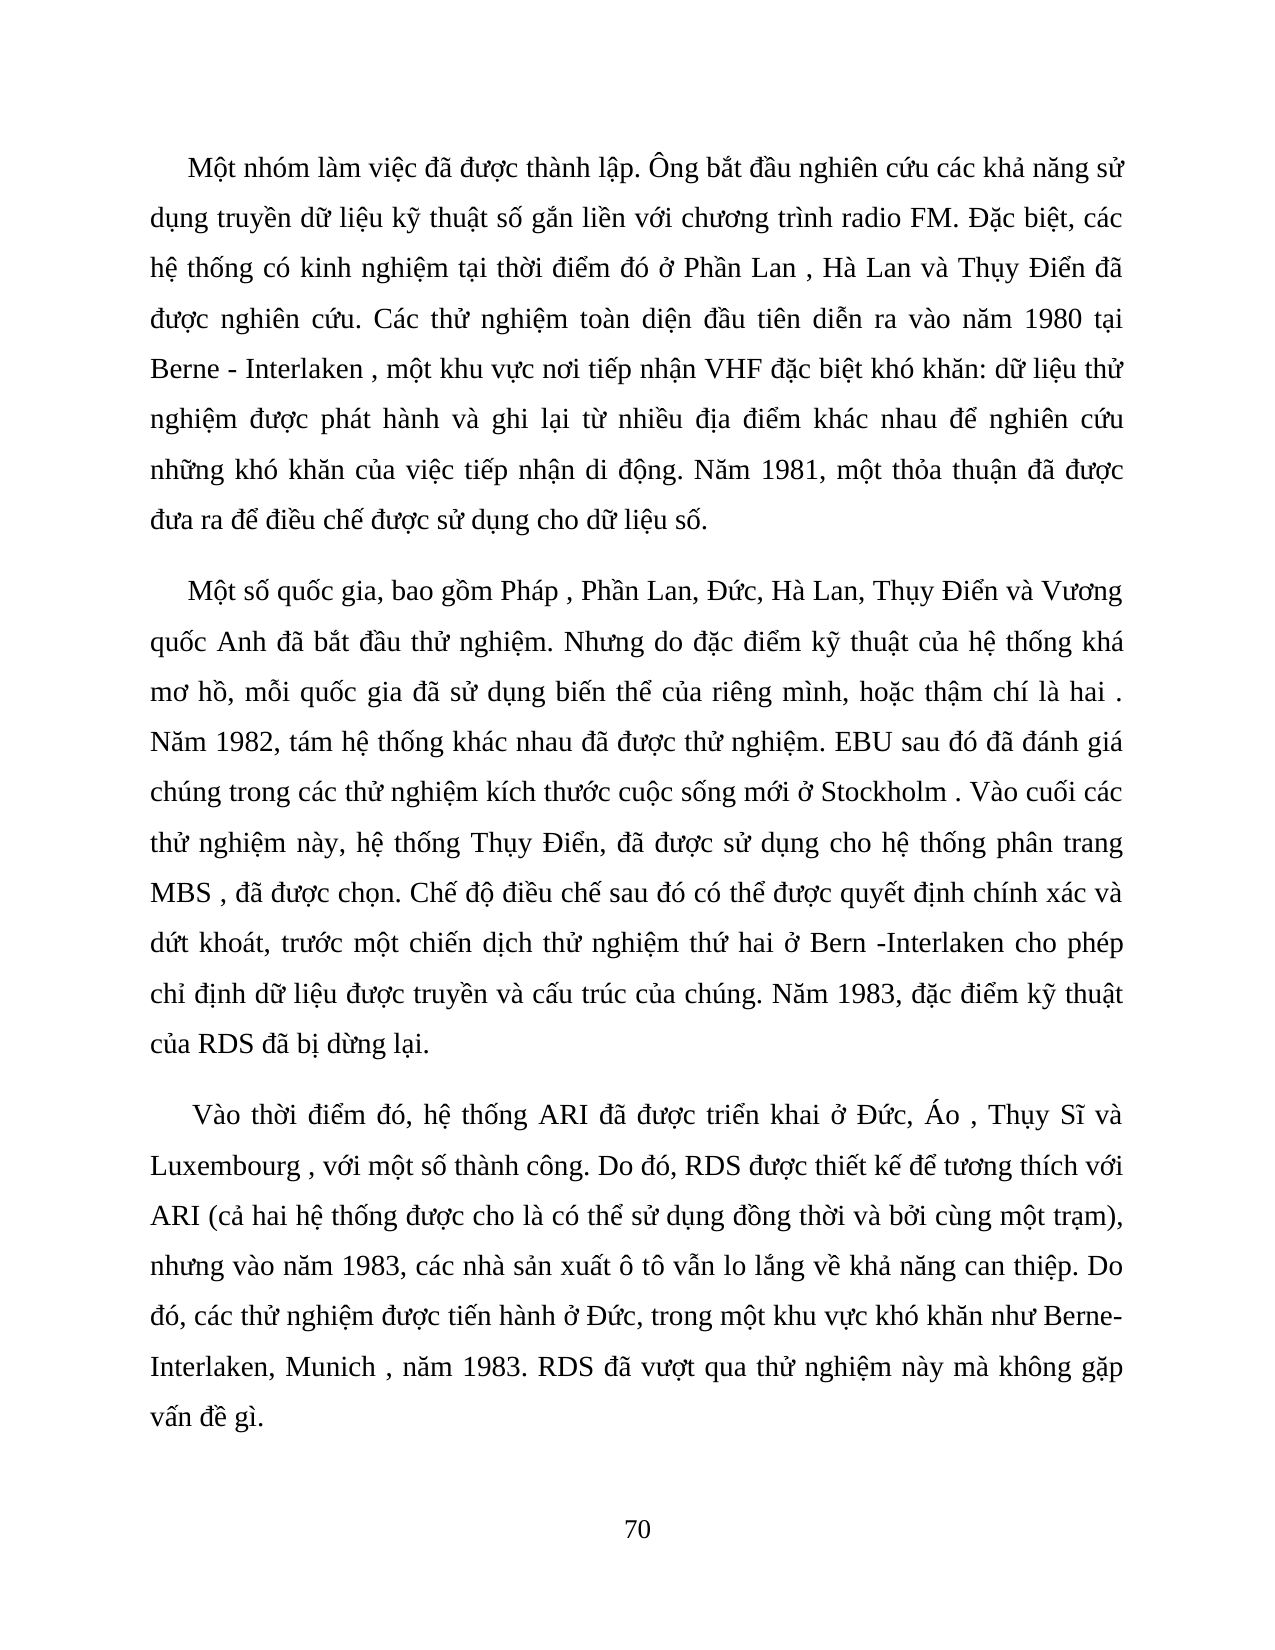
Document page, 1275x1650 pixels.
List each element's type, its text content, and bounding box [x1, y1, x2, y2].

text Vào thời điểm đó, hệ thống ARI đã được triển khai ở Đức, Áo , Thụy Sĩ và Luxembourg , với một số thành công. Do đó, RDS được thiết kế để tương thích với ARI (cả hai hệ thống được cho là có thể sử dụng đồng thời và bởi cùng một trạm), nhưng vào năm 1983, các nhà sản xuất ô tô vẫn lo lắng về khả năng can thiệp. Do đó, các thử nghiệm được tiến hành ở Đức, trong một khu vực khó khăn như Berne-Interlaken, Munich , năm 1983. RDS đã vượt qua thử nghiệm này mà không gặp vấn đề gì. [150, 1097, 1125, 1433]
text Một số quốc gia, bao gồm Pháp , Phần Lan, Đức, Hà Lan, Thụy Điển và Vương quốc Anh đã bắt đầu thử nghiệm. Nhưng do đặc điểm kỹ thuật của hệ thống khá mơ hồ, mỗi quốc gia đã sử dụng biến thể của riêng mình, hoặc thậm chí là hai . Năm 1982, tám hệ thống khác nhau đã được thử nghiệm. EBU sau đó đã đánh giá chúng trong các thử nghiệm kích thước cuộc sống mới ở Stockholm . Vào cuối các thử nghiệm này, hệ thống Thụy Điển, đã được sử dụng cho hệ thống phân trang MBS , đã được chọn. Chế độ điều chế sau đó có thể được quyết định chính xác và dứt khoát, trước một chiến dịch thử nghiệm thứ hai ở Bern -Interlaken cho phép chỉ định dữ liệu được truyền và cấu trúc của chúng. Năm 1983, đặc điểm kỹ thuật của RDS đã bị dừng lại. [150, 573, 1125, 1060]
text Một nhóm làm việc đã được thành lập. Ông bắt đầu nghiên cứu các khả năng sử dụng truyền dữ liệu kỹ thuật số gắn liền với chương trình radio FM. Đặc biệt, các hệ thống có kinh nghiệm tại thời điểm đó ở Phần Lan , Hà Lan và Thụy Điển đã được nghiên cứu. Các thử nghiệm toàn diện đầu tiên diễn ra vào năm 1980 tại Berne - Interlaken , một khu vực nơi tiếp nhận VHF đặc biệt khó khăn: dữ liệu thử nghiệm được phát hành và ghi lại từ nhiều địa điểm khác nhau để nghiên cứu những khó khăn của việc tiếp nhận di động. Năm 1981, một thỏa thuận đã được đưa ra để điều chế được sử dụng cho dữ liệu số. [150, 150, 1125, 536]
